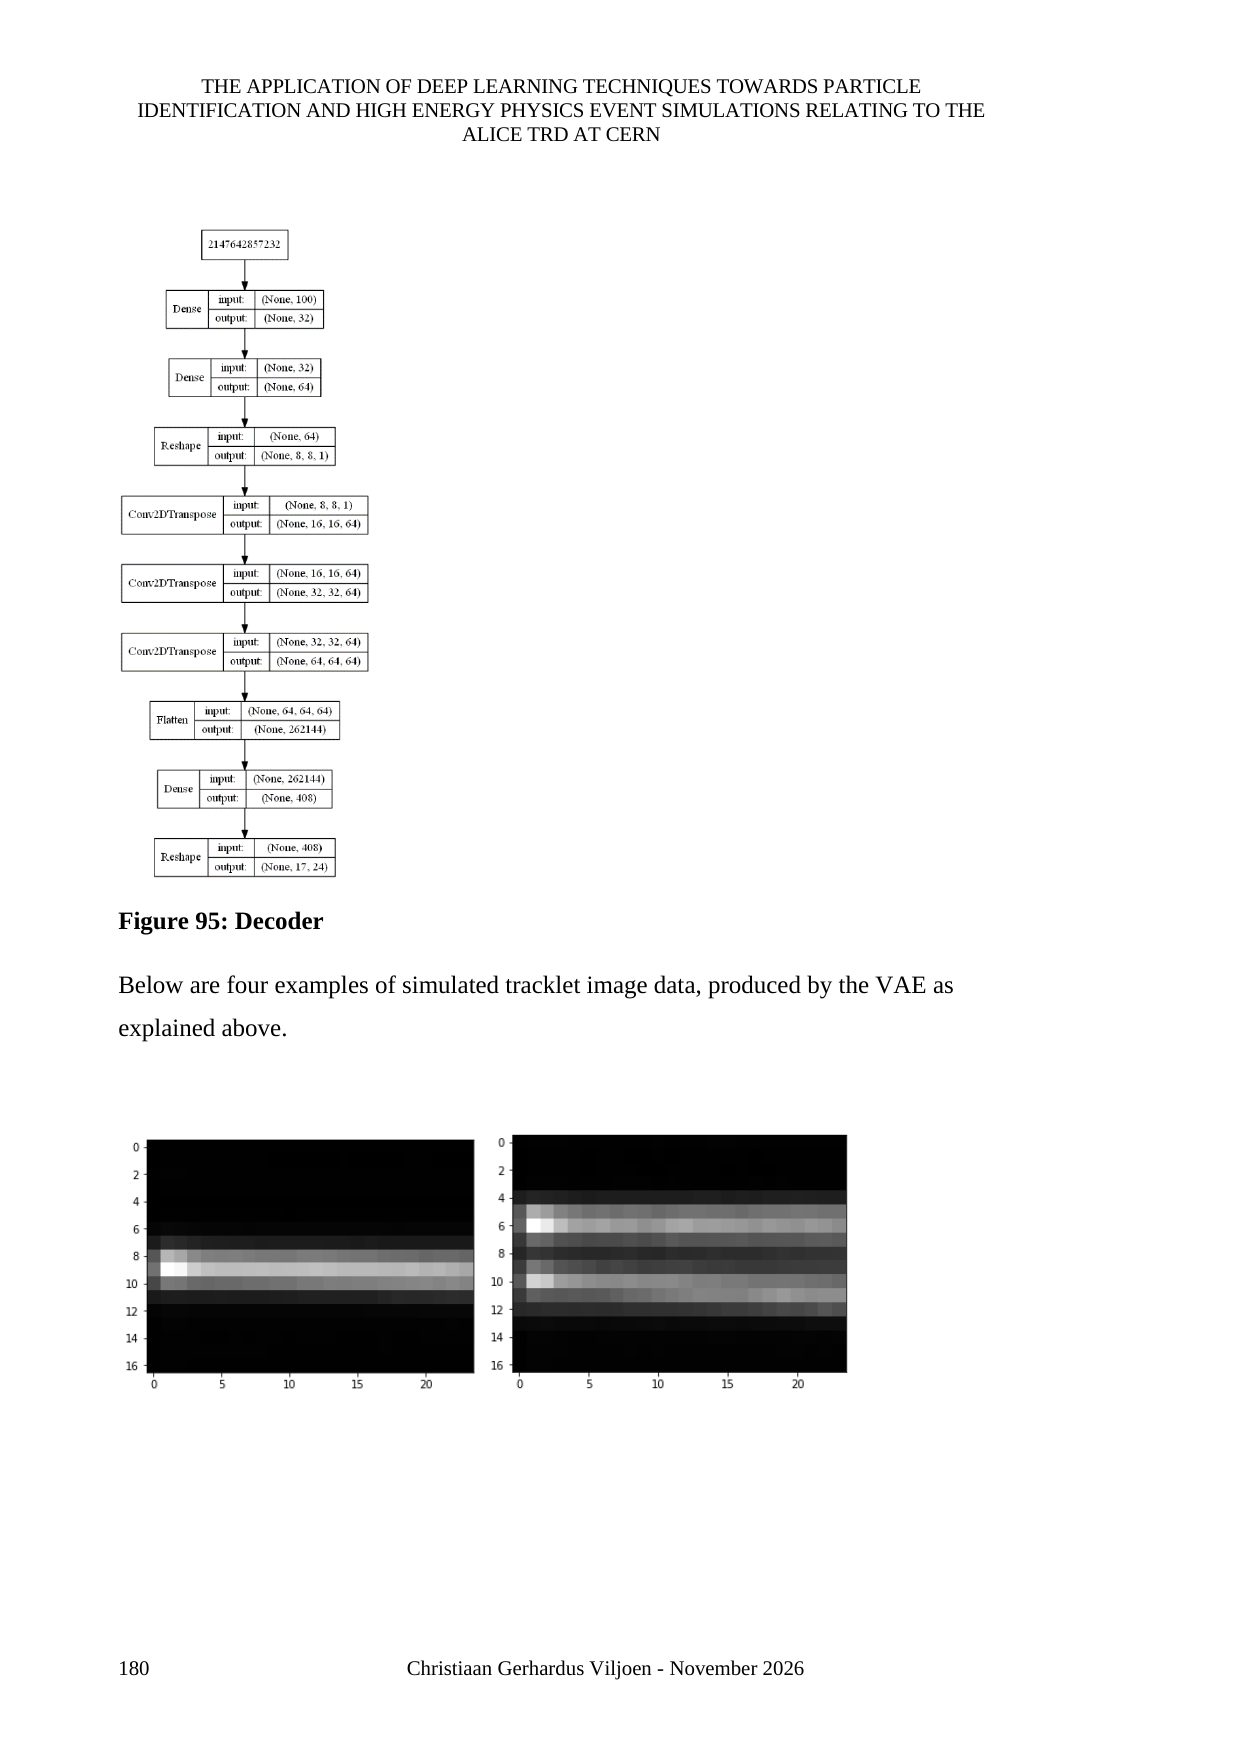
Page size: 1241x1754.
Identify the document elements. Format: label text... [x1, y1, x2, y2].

text Below are four examples of simulated tracklet image data, produced by the VAE as explained above. [118, 970, 1004, 1042]
picture [118, 1124, 857, 1398]
picture [118, 226, 371, 880]
